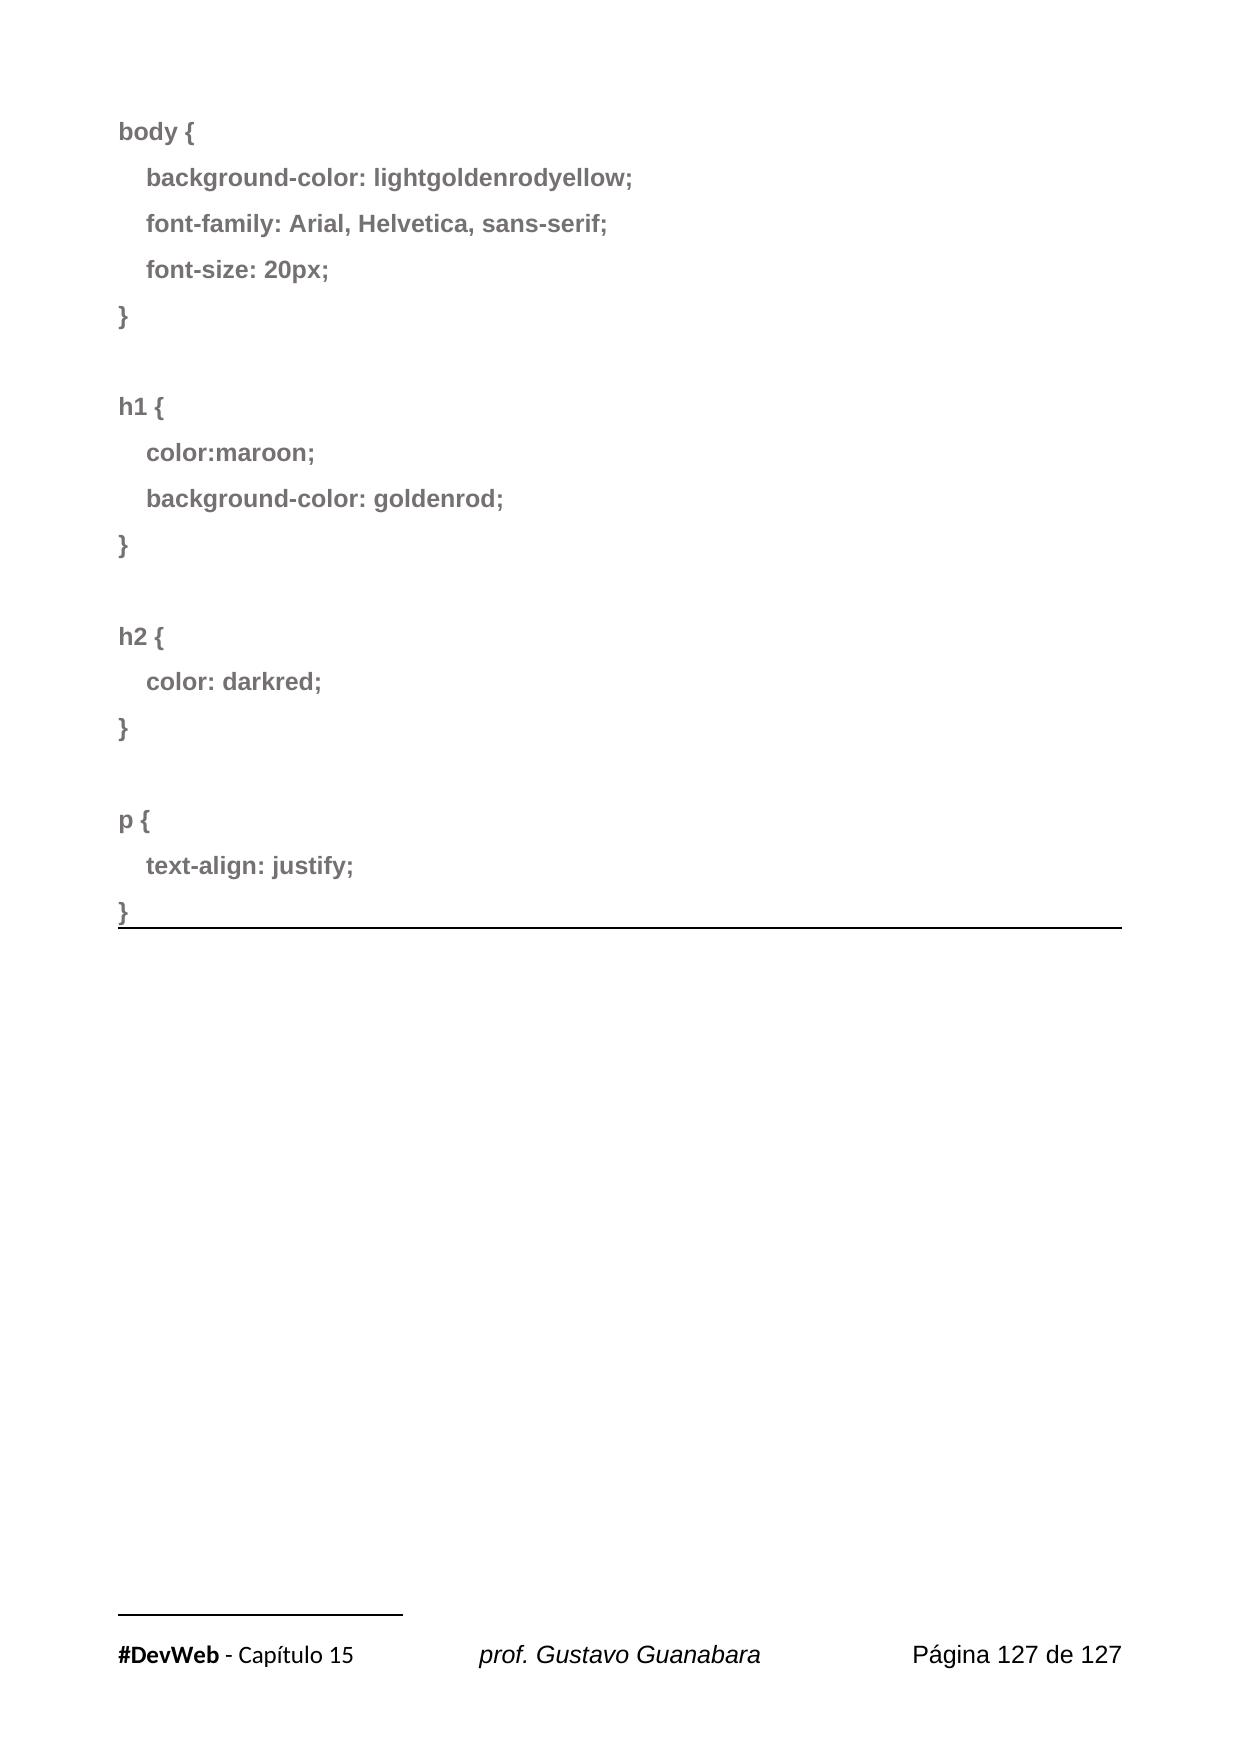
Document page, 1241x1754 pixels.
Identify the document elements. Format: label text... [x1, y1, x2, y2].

text } [118, 301, 1122, 329]
text color: darkred; [118, 667, 1122, 696]
text h1 { [118, 392, 1122, 421]
text p { [118, 805, 1122, 833]
text color:maroon; [118, 438, 1122, 467]
text body { [118, 117, 1122, 146]
text font-size: 20px; [118, 255, 1122, 283]
text } [118, 896, 1122, 927]
text } [118, 713, 1122, 742]
text text-align: justify; [118, 851, 1122, 879]
text font-family: Arial, Helvetica, sans-serif; [118, 209, 1122, 238]
text background-color: lightgoldenrodyellow; [118, 163, 1122, 192]
text background-color: goldenrod; [118, 484, 1122, 513]
text h2 { [118, 621, 1122, 650]
text } [118, 530, 1122, 558]
